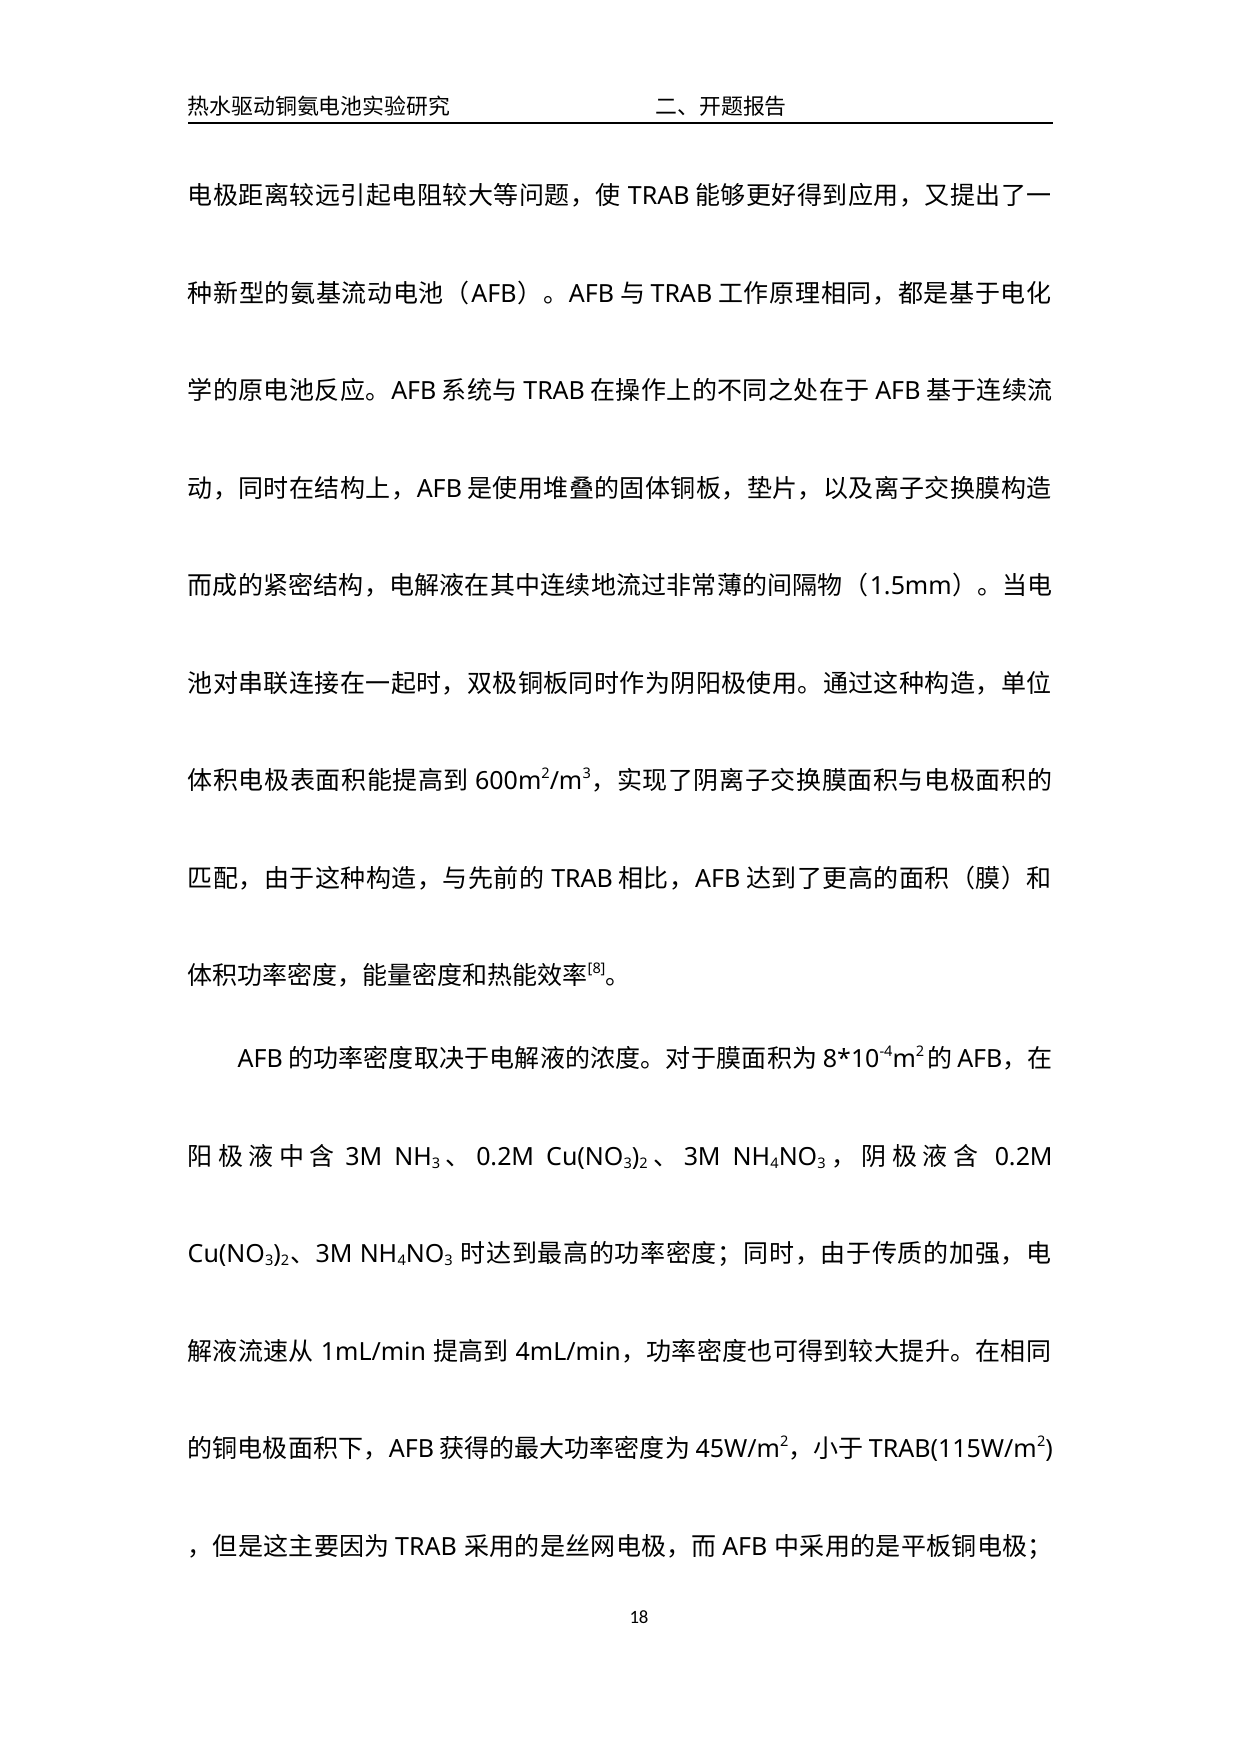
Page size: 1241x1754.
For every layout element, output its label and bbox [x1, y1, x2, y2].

text [187, 161, 1053, 1006]
text [187, 1024, 1053, 1577]
